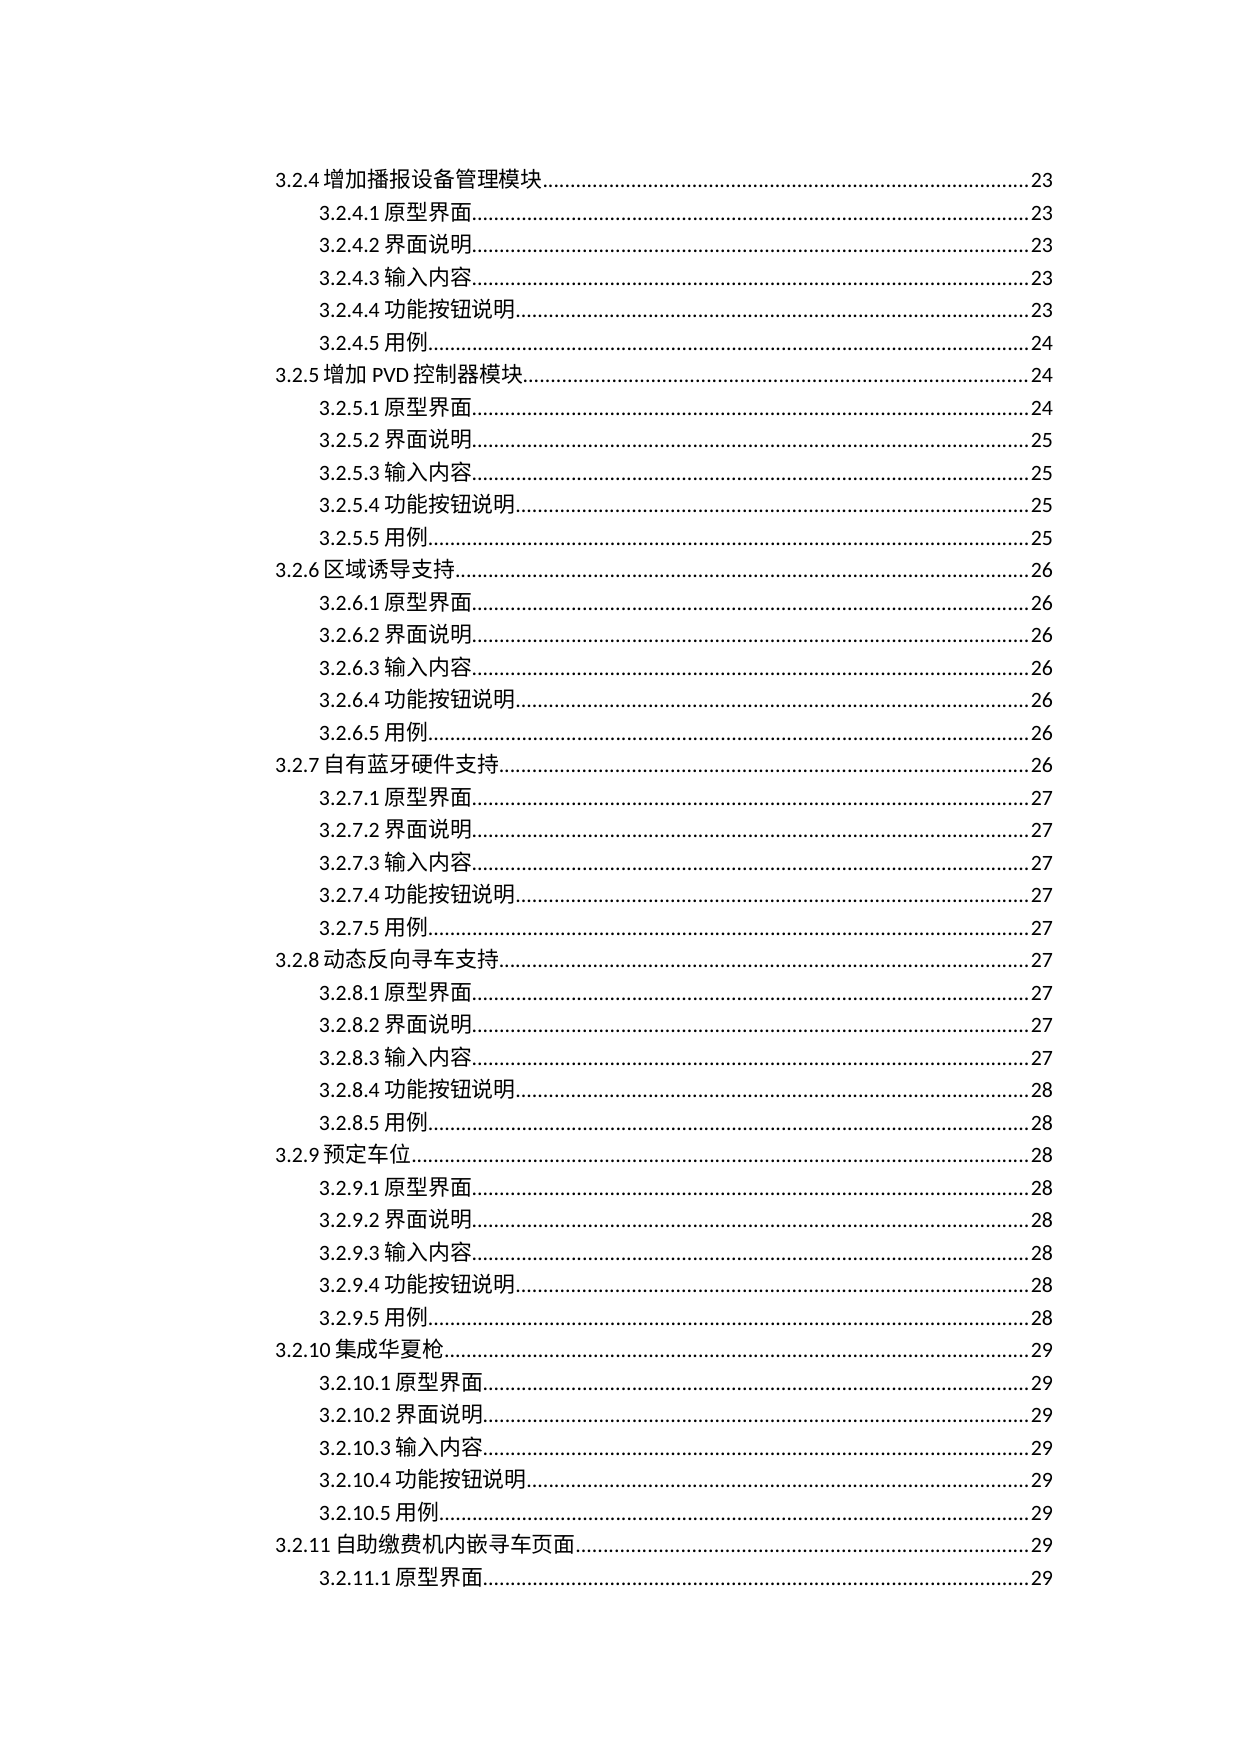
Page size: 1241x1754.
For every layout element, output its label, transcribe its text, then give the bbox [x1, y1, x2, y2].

text 3.2.6.2界面说明 26 [319, 617, 1053, 649]
text 3.2.11.1原型界面 29 [319, 1559, 1053, 1592]
text 3.2.9.1原型界面 28 [319, 1169, 1053, 1202]
text 3.2.7.5用例 27 [319, 909, 1053, 942]
text 3.2.5.2界面说明 25 [319, 422, 1053, 454]
text 3.2.7.1原型界面 27 [319, 779, 1053, 812]
text 3.2.4.4功能按钮说明 23 [319, 292, 1053, 324]
text 3.2.4.5用例 24 [319, 324, 1053, 357]
text 3.2.9.2界面说明 28 [319, 1202, 1053, 1234]
text 3.2.4.3输入内容 23 [319, 259, 1053, 292]
text 3.2.6.1原型界面 26 [319, 584, 1053, 617]
text 3.2.4.1原型界面 23 [319, 194, 1053, 227]
text 3.2.4增加播报设备管理模块 23 [275, 162, 1053, 194]
text 3.2.10.2界面说明 29 [319, 1397, 1053, 1429]
text 3.2.7.3输入内容 27 [319, 844, 1053, 877]
text 3.2.8动态反向寻车支持 27 [275, 942, 1053, 974]
text 3.2.8.5用例 28 [319, 1104, 1053, 1137]
text 3.2.8.1原型界面 27 [319, 974, 1053, 1007]
text 3.2.7.2界面说明 27 [319, 812, 1053, 844]
text 3.2.10.1原型界面 29 [319, 1364, 1053, 1397]
text 3.2.11自助缴费机内嵌寻车页面 29 [275, 1527, 1053, 1559]
text 3.2.9.4功能按钮说明 28 [319, 1267, 1053, 1299]
text 3.2.8.2界面说明 27 [319, 1007, 1053, 1039]
text 3.2.10集成华夏枪 29 [275, 1332, 1053, 1364]
text 3.2.6.5用例 26 [319, 714, 1053, 747]
text 3.2.4.2界面说明 23 [319, 227, 1053, 259]
text 3.2.10.4功能按钮说明 29 [319, 1462, 1053, 1494]
text 3.2.8.4功能按钮说明 28 [319, 1072, 1053, 1104]
text 3.2.10.5用例 29 [319, 1494, 1053, 1527]
text 3.2.10.3输入内容 29 [319, 1429, 1053, 1462]
text 3.2.5.3输入内容 25 [319, 454, 1053, 487]
text 3.2.5增加PVD控制器模块 24 [275, 357, 1053, 389]
text 3.2.5.5用例 25 [319, 519, 1053, 552]
text 3.2.6.4功能按钮说明 26 [319, 682, 1053, 714]
text 3.2.6区域诱导支持 26 [275, 552, 1053, 584]
text 3.2.5.4功能按钮说明 25 [319, 487, 1053, 519]
text 3.2.8.3输入内容 27 [319, 1039, 1053, 1072]
text 3.2.6.3输入内容 26 [319, 649, 1053, 682]
text 3.2.9.3输入内容 28 [319, 1234, 1053, 1267]
text 3.2.9.5用例 28 [319, 1299, 1053, 1332]
text 3.2.7.4功能按钮说明 27 [319, 877, 1053, 909]
text 3.2.9预定车位 28 [275, 1137, 1053, 1169]
text 3.2.7自有蓝牙硬件支持 26 [275, 747, 1053, 779]
text 3.2.5.1原型界面 24 [319, 389, 1053, 422]
